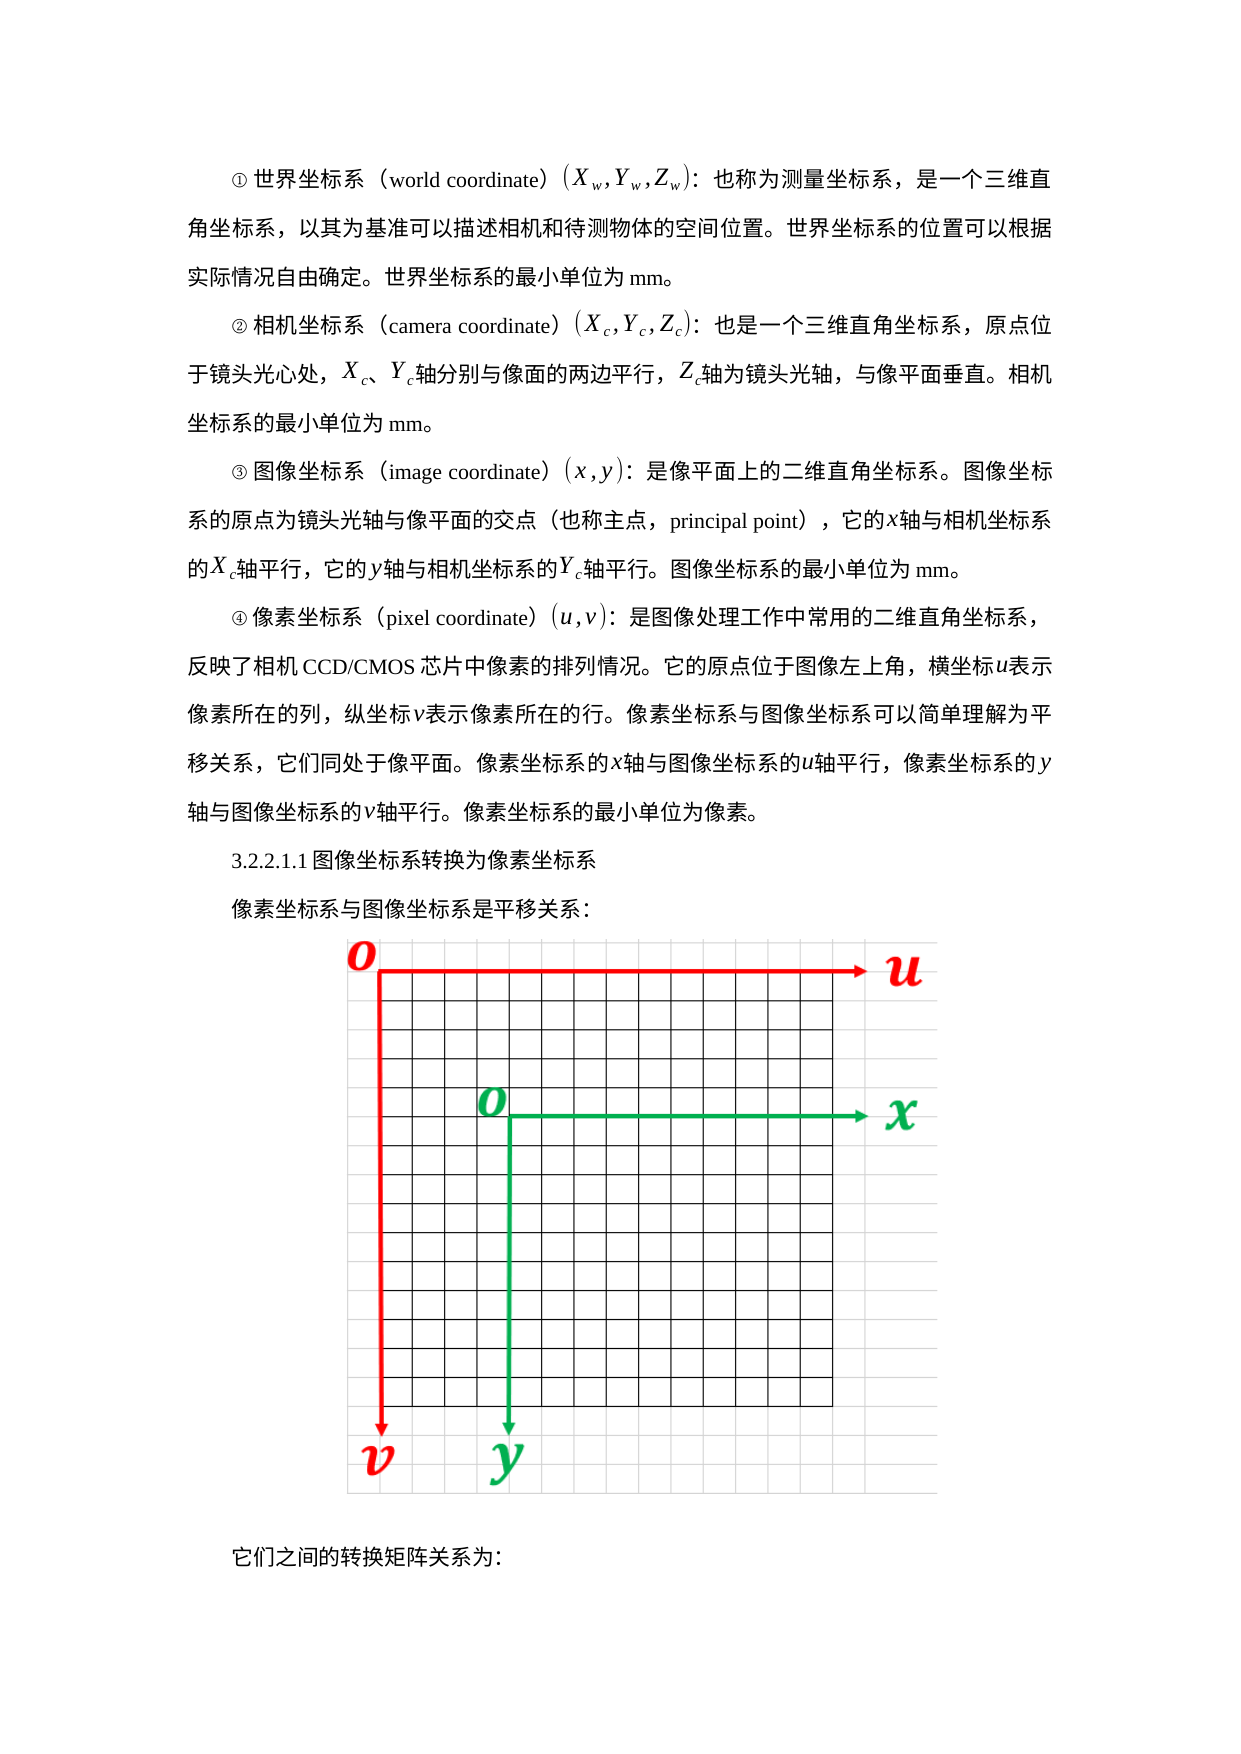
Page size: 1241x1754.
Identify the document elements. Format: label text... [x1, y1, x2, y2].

text ④像素坐标系（pixel coordinate）：是图像处理工作中常用的二维直角坐标系，反映了相机CCD/CMOS芯片中像素的排列情况。它的原点位于图像左上角，横坐标表示像素所在的列，纵坐标表示像素所在的行。像素坐标系与图像坐标系可以简单理解为平移关系，它们同处于像平面。像素坐标系的轴与图像坐标系的轴平行，像素坐标系的轴与图像坐标系的轴平行。像素坐标系的最小单位为像素。 [187, 599, 1053, 827]
text 像素坐标系与图像坐标系是平移关系： [187, 891, 1053, 924]
picture [346, 939, 938, 1494]
text ①世界坐标系（world coordinate）：也称为测量坐标系，是一个三维直角坐标系，以其为基准可以描述相机和待测物体的空间位置。世界坐标系的位置可以根据实际情况自由确定。世界坐标系的最小单位为mm。 [187, 162, 1053, 292]
text ③图像坐标系（image coordinate）：是像平面上的二维直角坐标系。图像坐标系的原点为镜头光轴与像平面的交点（也称主点，principal point），它的轴与相机坐标系的轴平行，它的轴与相机坐标系的轴平行。图像坐标系的最小单位为mm。 [187, 454, 1053, 584]
text ②相机坐标系（camera coordinate）：也是一个三维直角坐标系，原点位于镜头光心处，、轴分别与像面的两边平行，轴为镜头光轴，与像平面垂直。相机坐标系的最小单位为mm。 [187, 308, 1053, 438]
text 3.2.2.1.1图像坐标系转换为像素坐标系 [187, 843, 1053, 875]
text 它们之间的转换矩阵关系为： [187, 1539, 1053, 1572]
